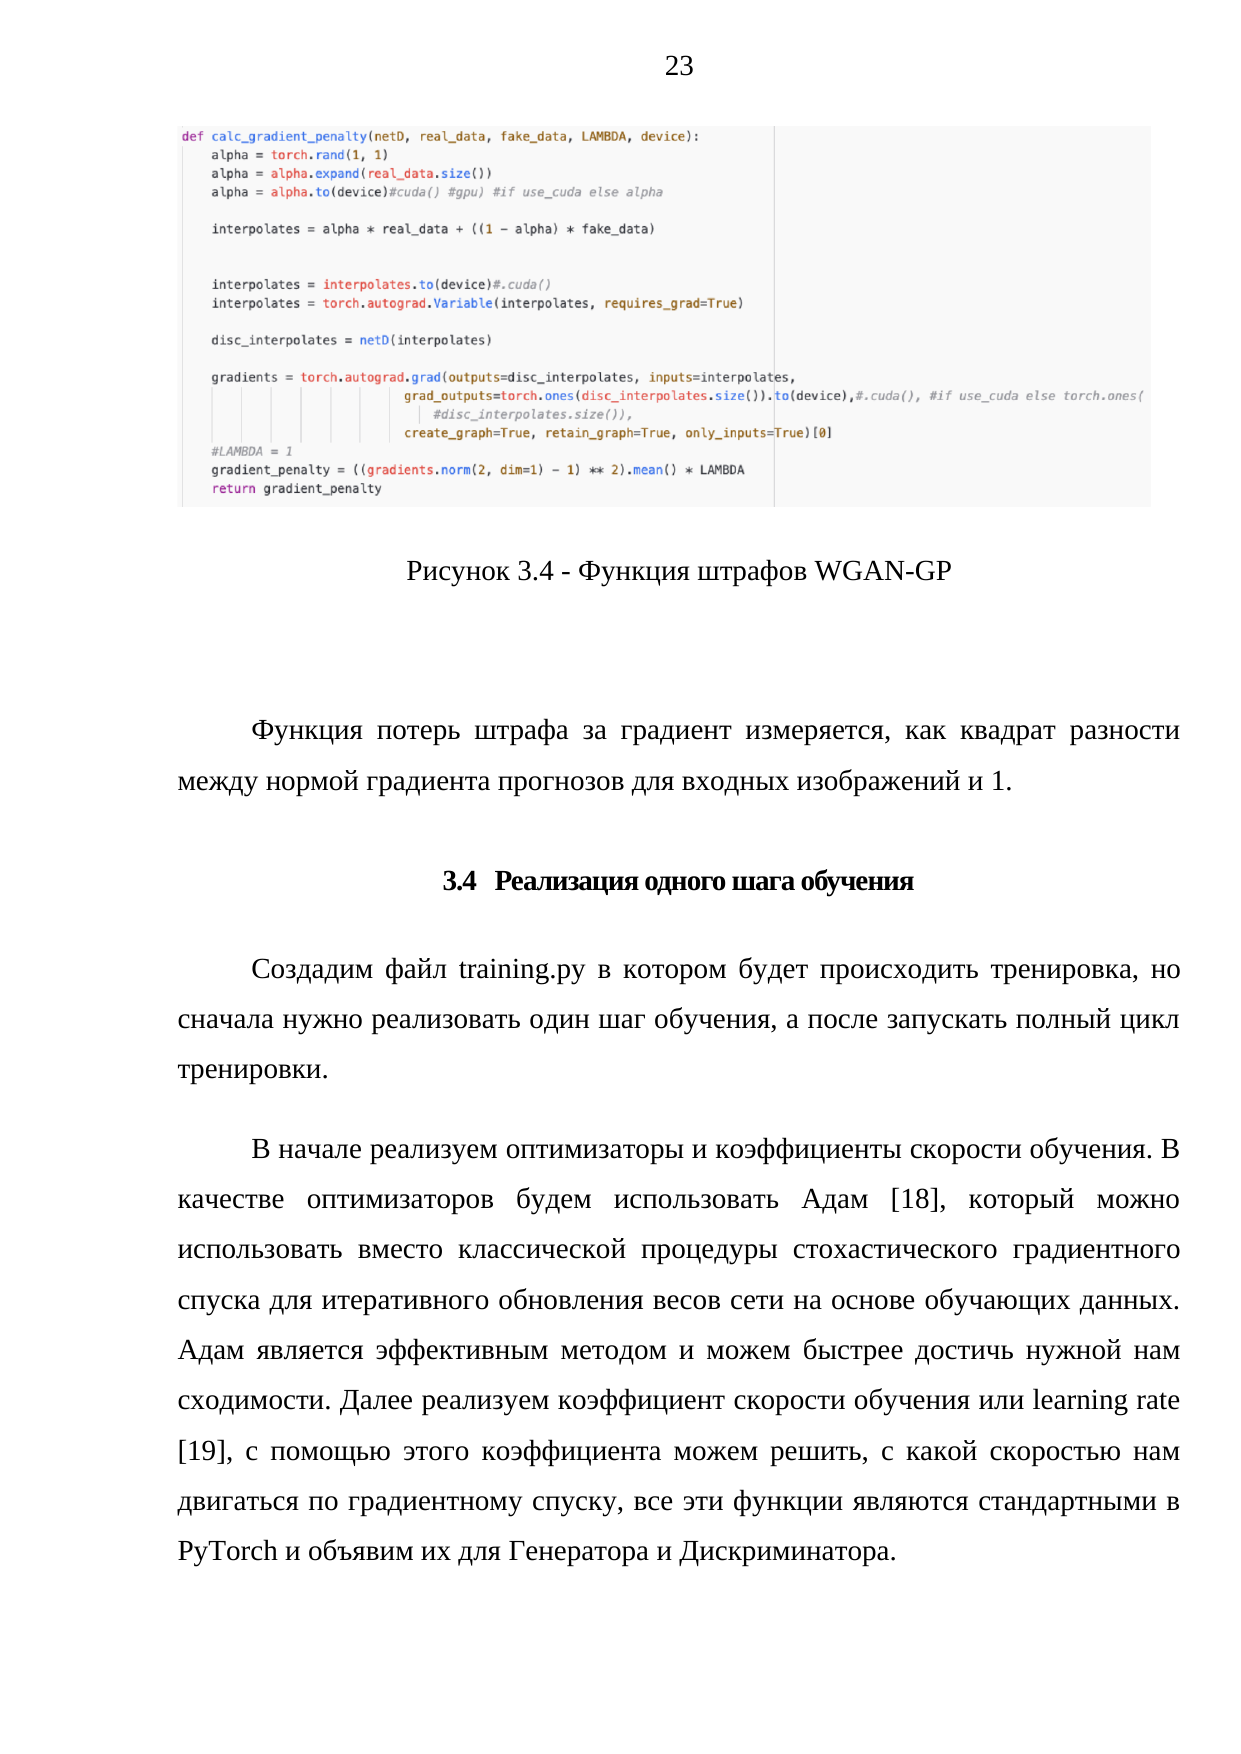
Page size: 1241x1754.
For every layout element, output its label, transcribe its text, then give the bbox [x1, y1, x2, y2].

picture [177, 126, 1152, 508]
text Функция потерь штрафа за градиент измеряется, как квадрат разности между нормой градиента прогнозов для входных изображений и 1. [177, 712, 1181, 796]
text Рисунок 3.4 - Функция штрафов WGAN-GP [177, 553, 1181, 587]
text Создадим файл training.py в котором будет происходить тренировка, но сначала нужно реализовать один шаг обучения, а после запускать полный цикл тренировки. [177, 951, 1181, 1085]
text В начале реализуем оптимизаторы и коэффициенты скорости обучения. В качестве оптимизаторов будем использовать Адам [18], который можно использовать вместо классической процедуры стохастического градиентного спуска для итеративного обновления весов сети на основе обучающих данных. Адам является эффективным методом и можем быстрее достичь нужной нам сходимости. Далее реализуем коэффициент скорости обучения или learning rate [19], c помощью этого коэффициента можем решить, с какой скоростью нам двигаться по градиентному спуску, все эти функции являются стандартными в PyTorch и объявим их для Генератора и Дискриминатора. [177, 1131, 1181, 1567]
text 3.4 Реализация одного шага обучения [177, 863, 1181, 896]
